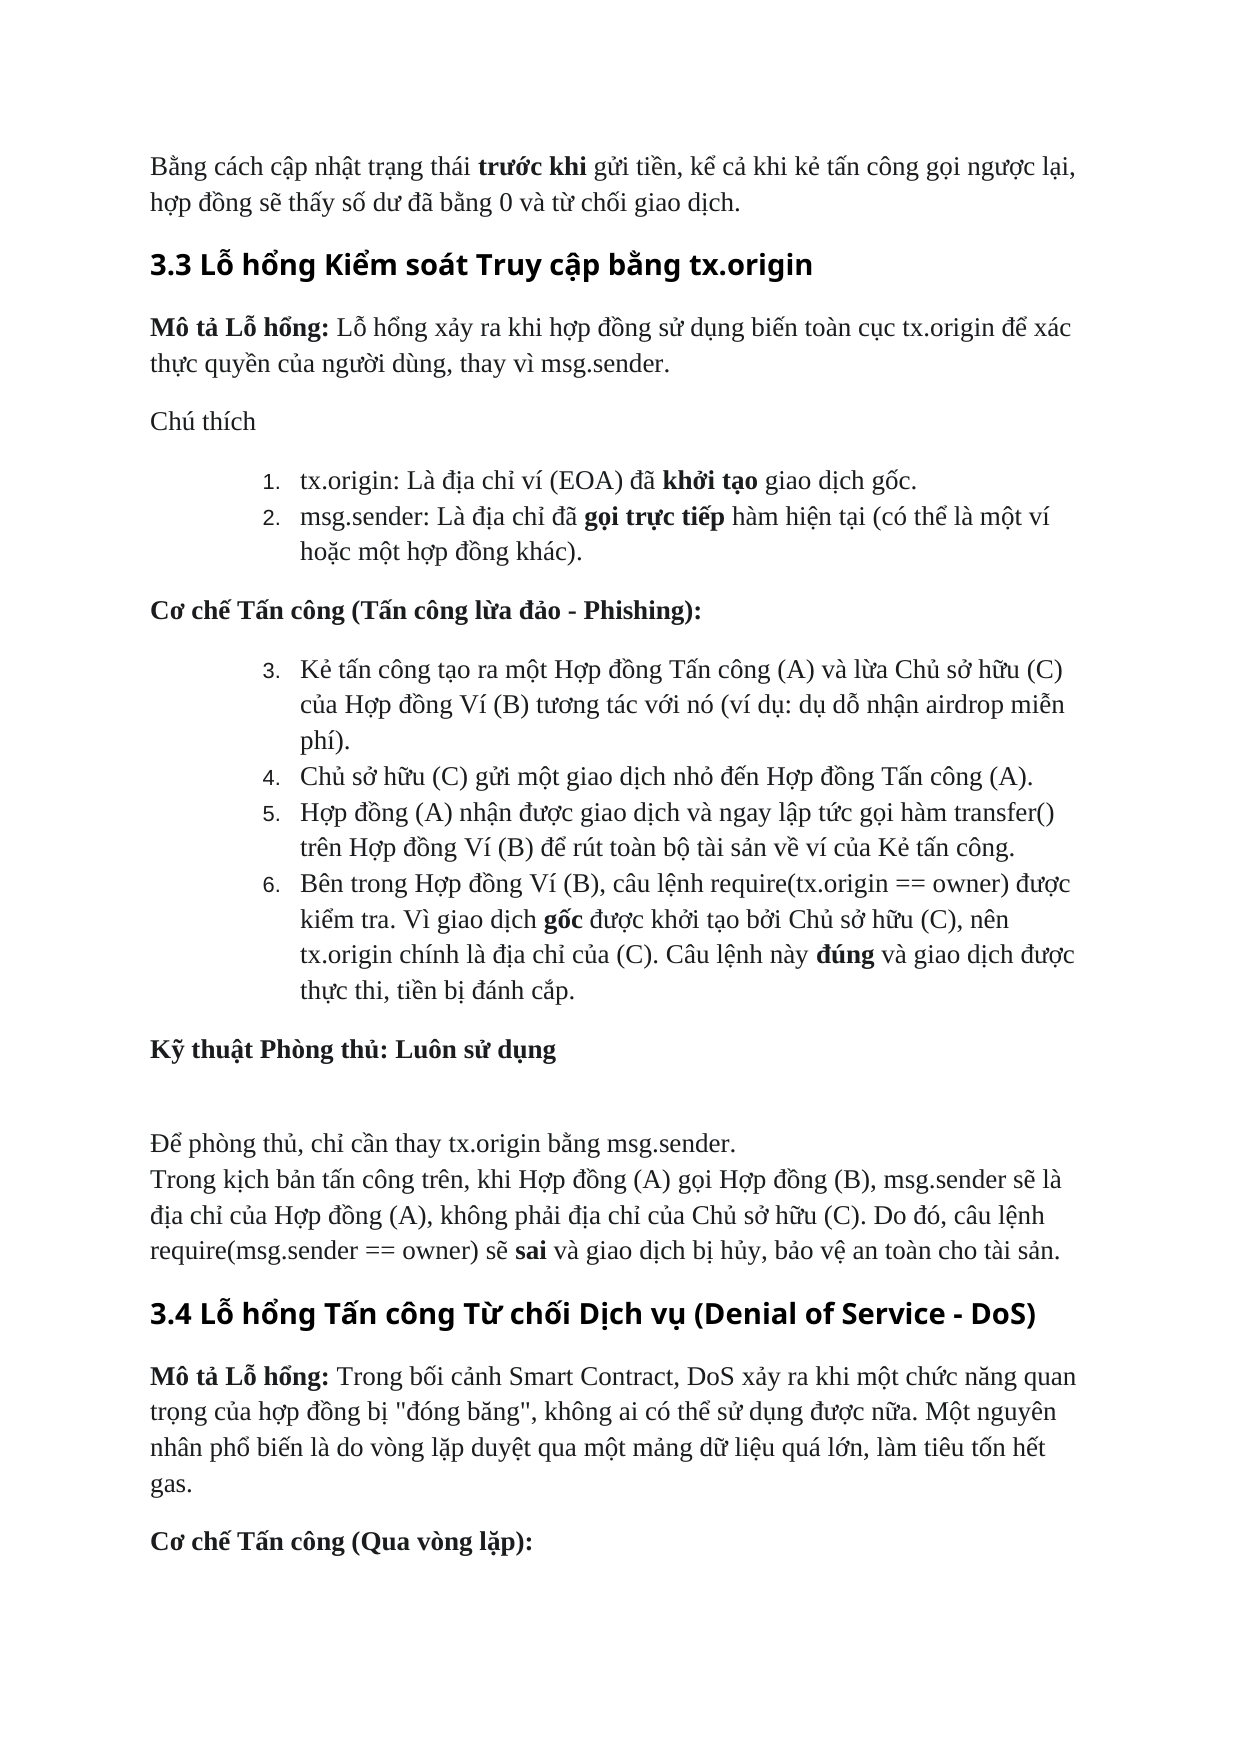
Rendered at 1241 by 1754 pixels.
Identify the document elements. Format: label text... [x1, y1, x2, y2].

list msg.sender: Là địa chỉ đã gọi trực tiếp hàm hiện tại (có thể là một ví hoặc một hợp đồng khác). [262, 500, 1090, 567]
list Bên trong Hợp đồng Ví (B), câu lệnh require(tx.origin == owner) được kiểm tra. Vì giao dịch gốc được khởi tạo bởi Chủ sở hữu (C), nên tx.origin chính là địa chỉ của (C). Câu lệnh này đúng và giao dịch được thực thi, tiền bị đánh cắp. [262, 867, 1090, 1005]
text Bằng cách cập nhật trạng thái trước khi gửi tiền, kể cả khi kẻ tấn công gọi ngược lại, hợp đồng sẽ thấy số dư đã bằng 0 và từ chối giao dịch. [150, 150, 1090, 217]
text Kỹ thuật Phòng thủ: Luôn sử dụng [150, 1033, 1090, 1064]
list Hợp đồng (A) nhận được giao dịch và ngay lập tức gọi hàm transfer() trên Hợp đồng Ví (B) để rút toàn bộ tài sản về ví của Kẻ tấn công. [262, 796, 1090, 862]
text Mô tả Lỗ hổng: Trong bối cảnh Smart Contract, DoS xảy ra khi một chức năng quan trọng của hợp đồng bị "đóng băng", không ai có thể sử dụng được nữa. Một nguyên nhân phổ biến là do vòng lặp duyệt qua một mảng dữ liệu quá lớn, làm tiêu tốn hết gas. [150, 1360, 1090, 1498]
list Chủ sở hữu (C) gửi một giao dịch nhỏ đến Hợp đồng Tấn công (A). [262, 760, 1090, 791]
text Mô tả Lỗ hổng: Lỗ hổng xảy ra khi hợp đồng sử dụng biến toàn cục tx.origin để xác thực quyền của người dùng, thay vì msg.sender. [150, 311, 1090, 378]
text Chú thích [150, 405, 1090, 436]
text Để phòng thủ, chỉ cần thay tx.origin bằng msg.sender. Trong kịch bản tấn công trên, khi Hợp đồng (A) gọi Hợp đồng (B), msg.sender sẽ là địa chỉ của Hợp đồng (A), không phải địa chỉ của Chủ sở hữu (C). Do đó, câu lệnh require(msg.sender == owner) sẽ sai và giao dịch bị hủy, bảo vệ an toàn cho tài sản. [150, 1092, 1090, 1266]
text Lỗ hổng Kiểm soát Truy cập bằng tx.origin [150, 244, 1090, 284]
list Kẻ tấn công tạo ra một Hợp đồng Tấn công (A) và lừa Chủ sở hữu (C) của Hợp đồng Ví (B) tương tác với nó (ví dụ: dụ dỗ nhận airdrop miễn phí). [262, 653, 1090, 755]
text Cơ chế Tấn công (Tấn công lừa đảo - Phishing): [150, 594, 1090, 625]
text Cơ chế Tấn công (Qua vòng lặp): [150, 1526, 1090, 1557]
list tx.origin: Là địa chỉ ví (EOA) đã khởi tạo giao dịch gốc. [262, 464, 1090, 495]
text Lỗ hổng Tấn công Từ chối Dịch vụ (Denial of Service - DoS) [150, 1293, 1090, 1333]
